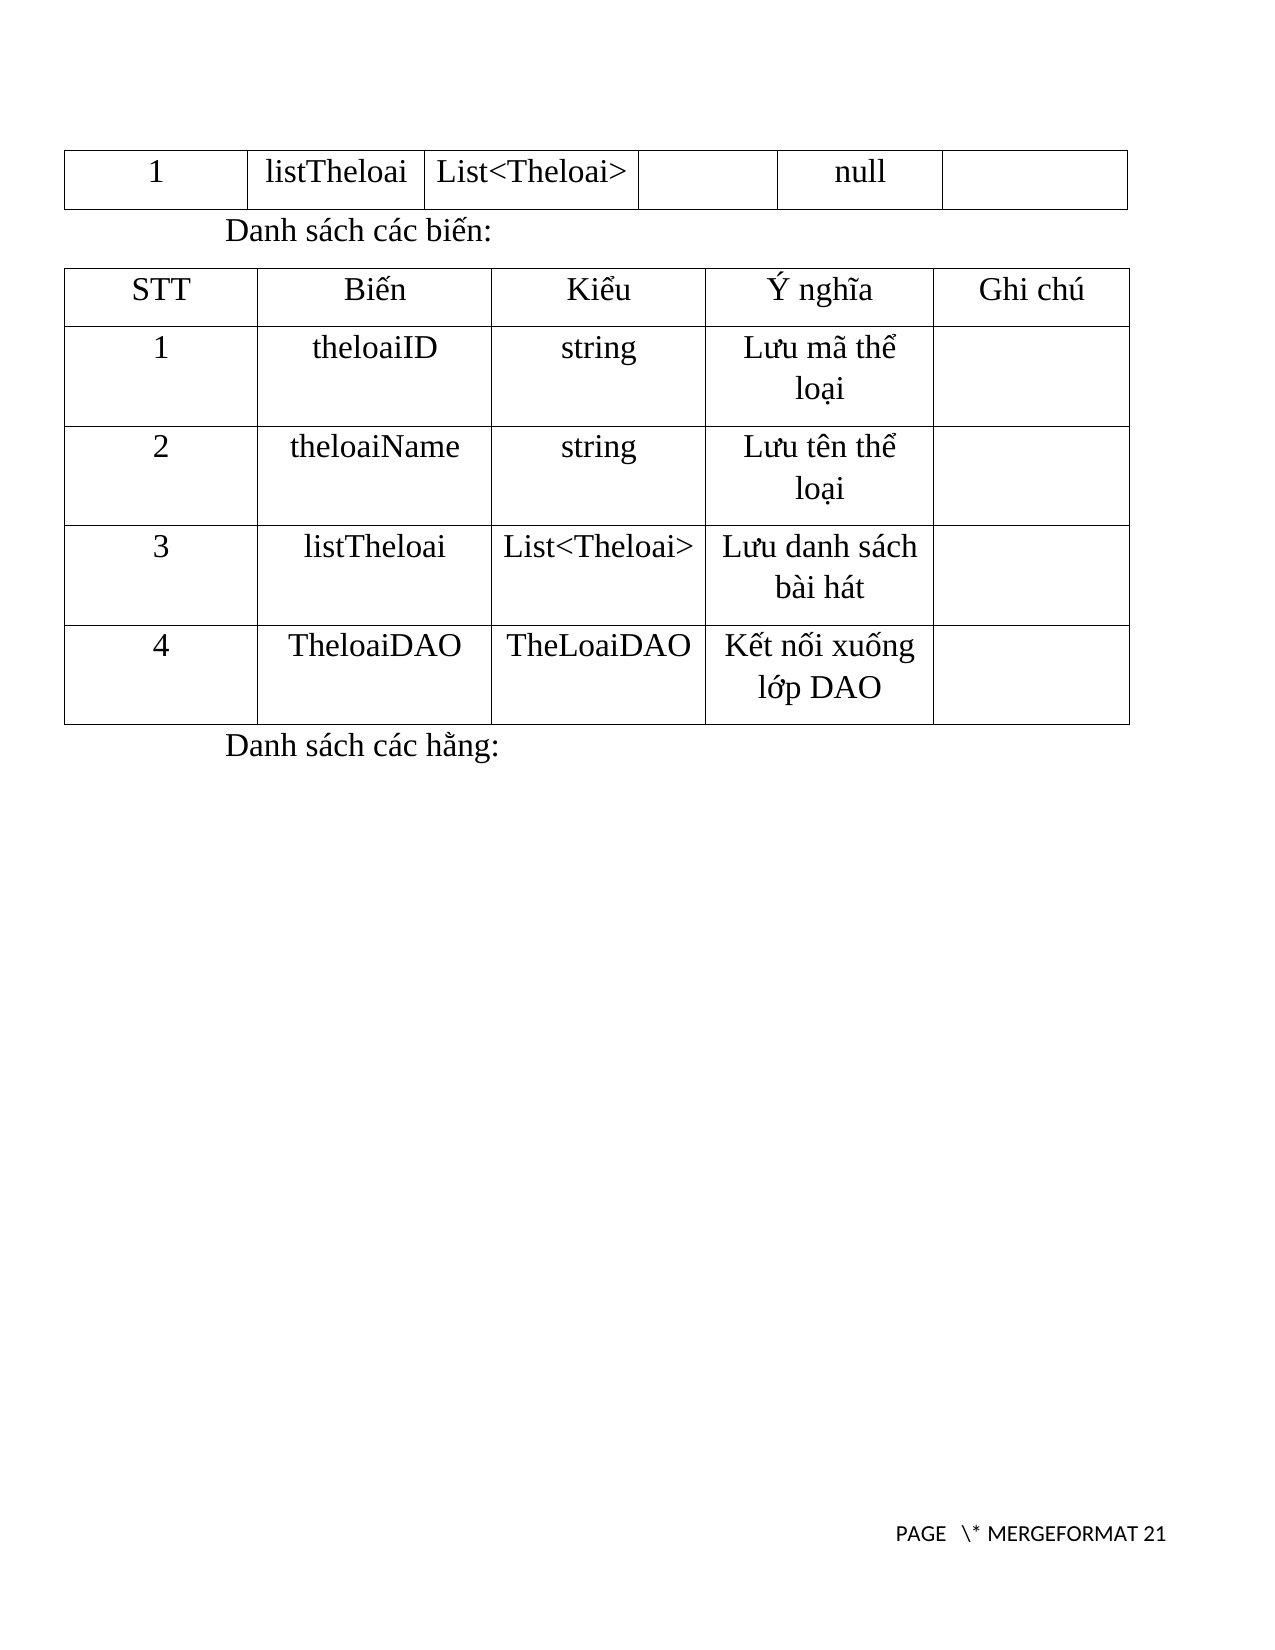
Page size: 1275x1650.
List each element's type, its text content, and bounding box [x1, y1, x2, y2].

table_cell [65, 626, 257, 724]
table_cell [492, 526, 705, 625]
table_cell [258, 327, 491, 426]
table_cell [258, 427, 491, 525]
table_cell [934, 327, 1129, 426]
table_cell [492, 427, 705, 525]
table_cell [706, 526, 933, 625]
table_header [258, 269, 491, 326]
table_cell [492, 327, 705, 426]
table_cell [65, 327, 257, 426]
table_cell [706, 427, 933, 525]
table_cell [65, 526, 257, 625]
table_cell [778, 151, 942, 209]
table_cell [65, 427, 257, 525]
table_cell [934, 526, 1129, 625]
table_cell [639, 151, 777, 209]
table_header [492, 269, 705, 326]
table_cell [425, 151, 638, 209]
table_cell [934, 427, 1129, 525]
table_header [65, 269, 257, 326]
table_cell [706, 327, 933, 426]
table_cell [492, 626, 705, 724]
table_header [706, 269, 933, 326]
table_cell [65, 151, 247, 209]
list Danh sách các biến: [225, 210, 1167, 248]
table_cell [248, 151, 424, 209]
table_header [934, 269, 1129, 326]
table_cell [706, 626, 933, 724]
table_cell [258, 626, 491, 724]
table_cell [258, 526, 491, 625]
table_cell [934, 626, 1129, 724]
list Danh sách các hằng: [225, 725, 1167, 763]
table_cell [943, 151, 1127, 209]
